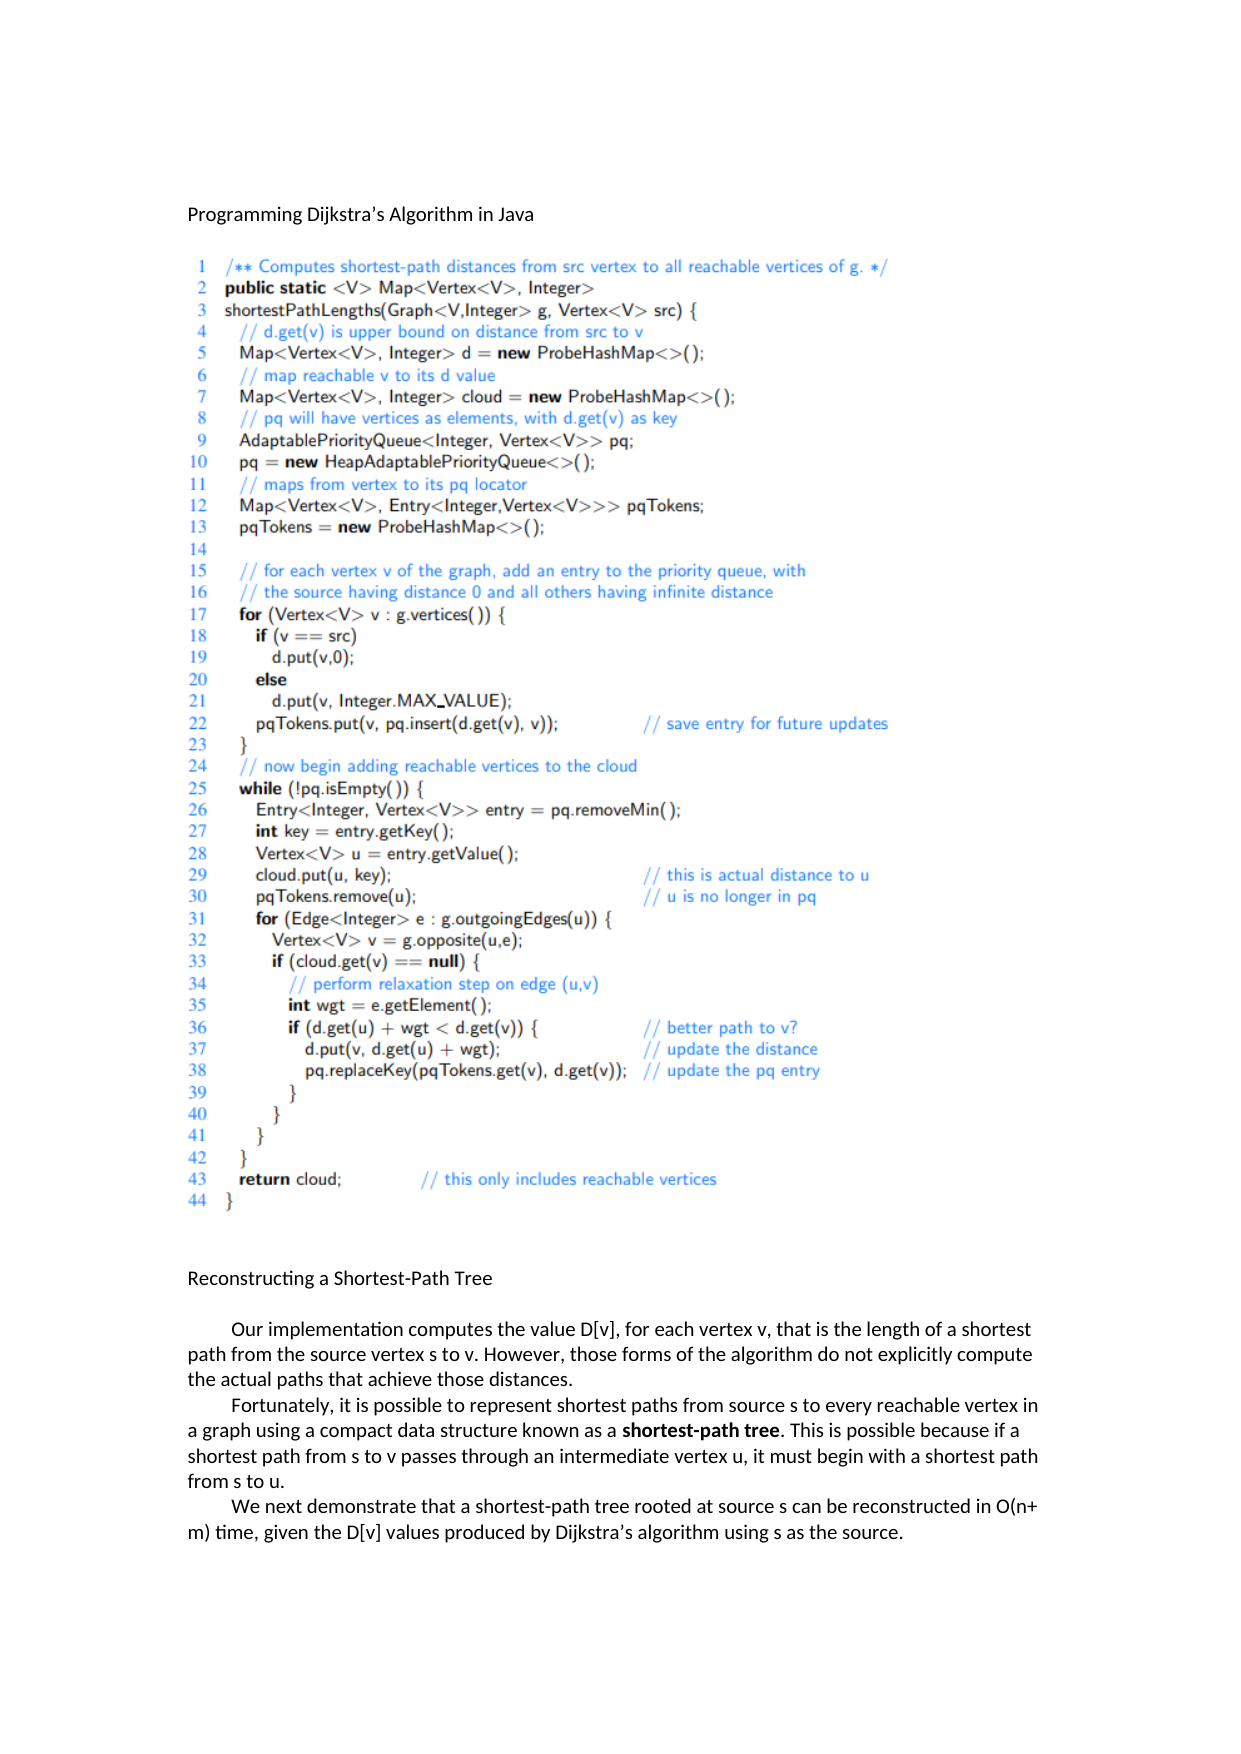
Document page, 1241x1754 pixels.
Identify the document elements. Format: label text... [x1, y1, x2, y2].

list Fortunately, it is possible to represent shortest paths from source s to every reachable vertex in a graph using a compact data structure known as a shortest-path tree. This is possible because if a shortest path from s to v passes through an intermediate vertex u, it must begin with a shortest path from s to u. [187, 1392, 1053, 1494]
list Reconstructing a Shortest-Path Tree [187, 1265, 1053, 1290]
list Our implementation computes the value D[v], for each vertex v, that is the length of a shortest path from the source vertex s to v. However, those forms of the algorithm do not explicitly compute the actual paths that achieve those distances. [187, 1316, 1053, 1392]
list Programming Dijkstra’s Algorithm in Java [187, 201, 1053, 226]
list We next demonstrate that a shortest-path tree rooted at source s can be reconstructed in O(n+ m) time, given the D[v] values produced by Dijkstra’s algorithm using s as the source. [187, 1494, 1053, 1544]
picture [187, 251, 893, 1215]
